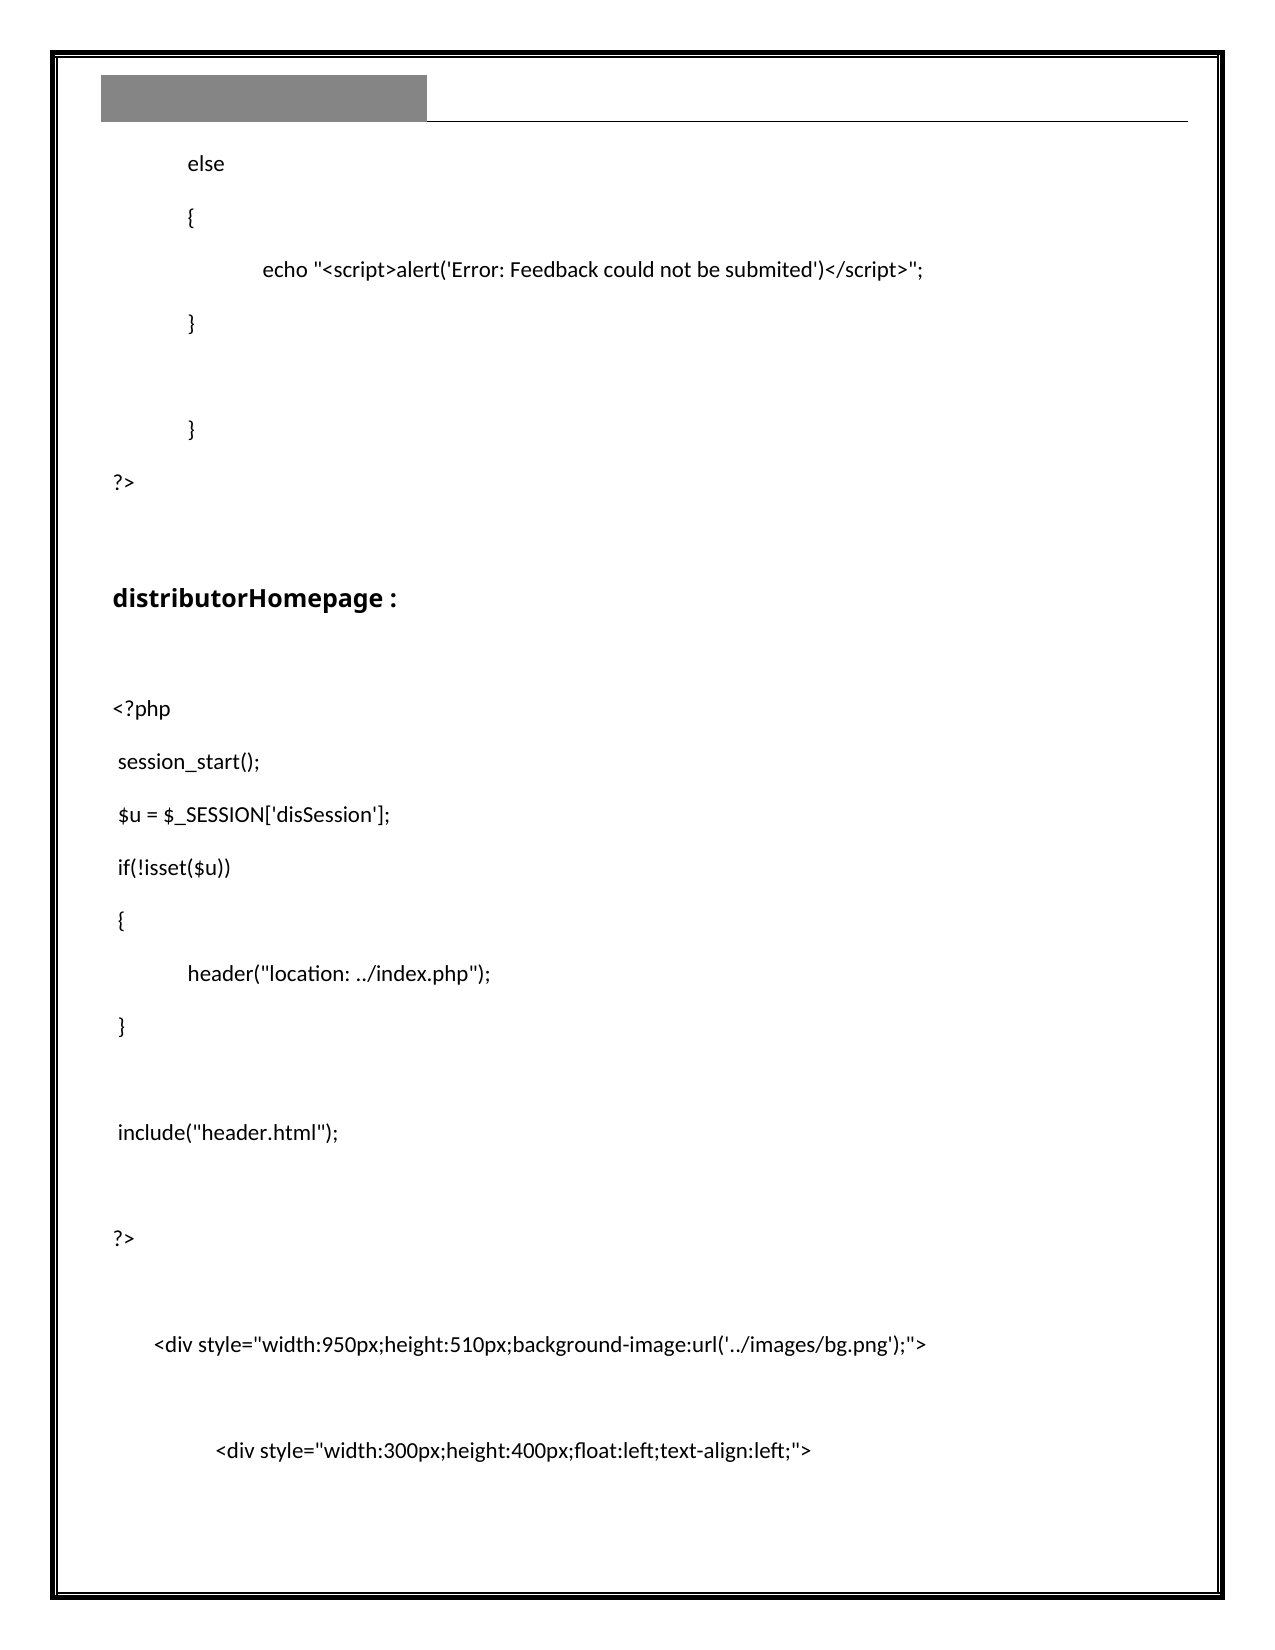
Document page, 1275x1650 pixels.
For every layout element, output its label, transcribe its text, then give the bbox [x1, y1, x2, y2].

text else [112, 149, 1200, 178]
text <?php [112, 694, 1200, 722]
text distributorHomepage : [112, 581, 1200, 615]
text if(!isset($u)) [112, 853, 1200, 881]
text ?> [112, 468, 1200, 496]
text } [112, 309, 1200, 337]
text echo "<script>alert('Error: Feedback could not be submited')</script>"; [112, 256, 1200, 284]
text include("header.html"); [112, 1118, 1200, 1146]
text <div style="width:300px;height:400px;float:left;text-align:left;"> [112, 1436, 1200, 1464]
text } [112, 415, 1200, 443]
text ?> [112, 1224, 1200, 1252]
text { [112, 906, 1200, 934]
text session_start(); [112, 747, 1200, 775]
text $u = $_SESSION['disSession']; [112, 800, 1200, 828]
text <div style="width:950px;height:510px;background-image:url('../images/bg.png');"> [112, 1330, 1200, 1358]
text { [112, 203, 1200, 231]
text header("location: ../index.php"); [112, 959, 1200, 987]
text } [112, 1012, 1200, 1040]
